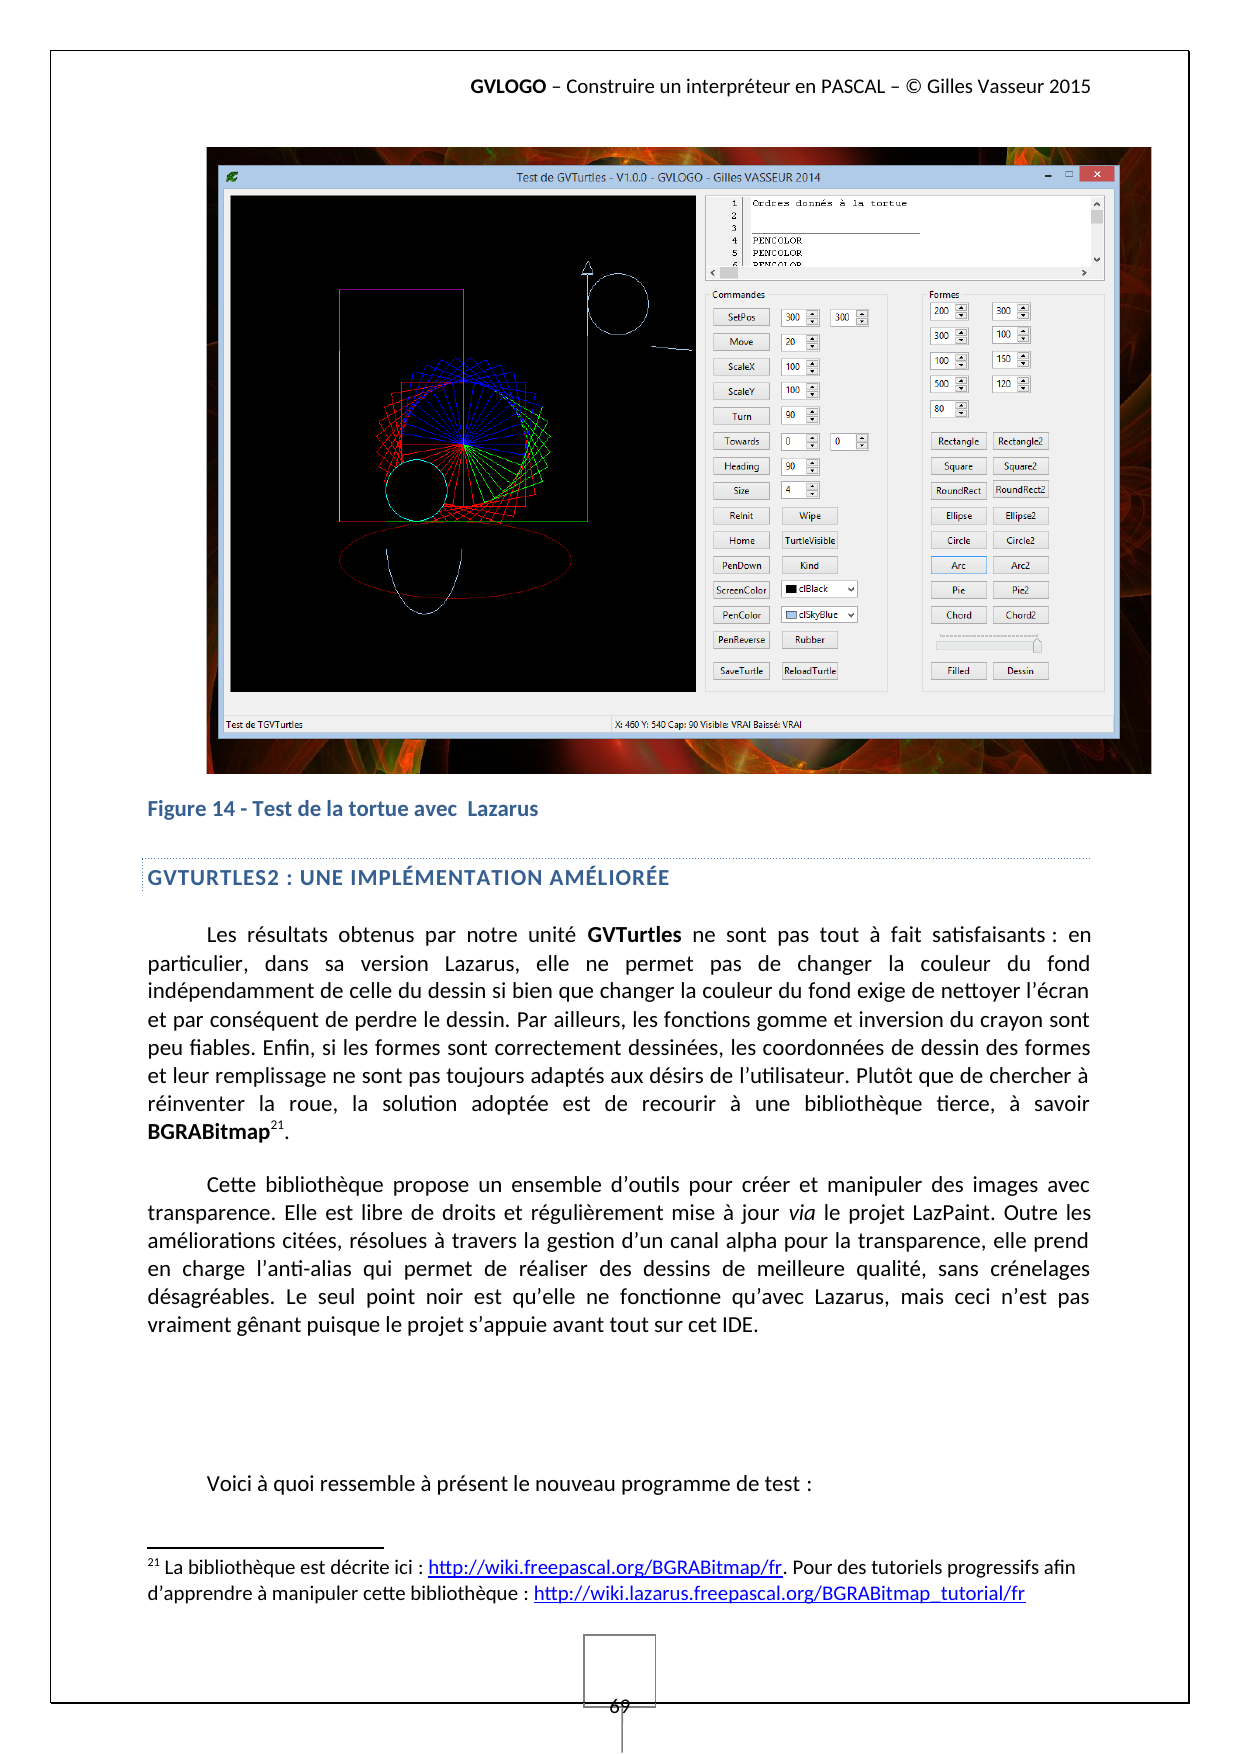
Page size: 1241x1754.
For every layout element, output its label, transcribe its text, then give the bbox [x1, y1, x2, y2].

text Voici à quoi ressemble à présent le nouveau programme de test : [147, 1469, 1092, 1497]
text Figure 14 - Test de la tortue avec Lazarus [147, 794, 1092, 822]
text Les résultats obtenus par notre unité GVTurtles ne sont pas tout à fait satisfaisants : en particulier, dans sa version Lazarus, elle ne permet pas de changer la couleur du fond indépendamment de celle du dessin si bien que changer la couleur du fond exige de nettoyer l’écran et par conséquent de perdre le dessin. Par ailleurs, les fonctions gomme et inversion du crayon sont peu fiables. Enfin, si les formes sont correctement dessinées, les coordonnées de dessin des formes et leur remplissage ne sont pas toujours adaptés aux désirs de l’utilisateur. Plutôt que de chercher à réinventer la roue, la solution adoptée est de recourir à une bibliothèque tierce, à savoir BGRABitmap. [147, 921, 1092, 1145]
subtitle GVTURTLES2 : une implémentation améliorée [142, 858, 1092, 891]
picture [206, 147, 1152, 774]
text Cette bibliothèque propose un ensemble d’outils pour créer et manipuler des images avec transparence. Elle est libre de droits et régulièrement mise à jour via le projet LazPaint. Outre les améliorations citées, résolues à travers la gestion d’un canal alpha pour la transparence, elle prend en charge l’anti-alias qui permet de réaliser des dessins de meilleure qualité, sans crénelages désagréables. Le seul point noir est qu’elle ne fonctionne qu’avec Lazarus, mais ceci n’est pas vraiment gênant puisque le projet s’appuie avant tout sur cet IDE. [147, 1170, 1092, 1338]
